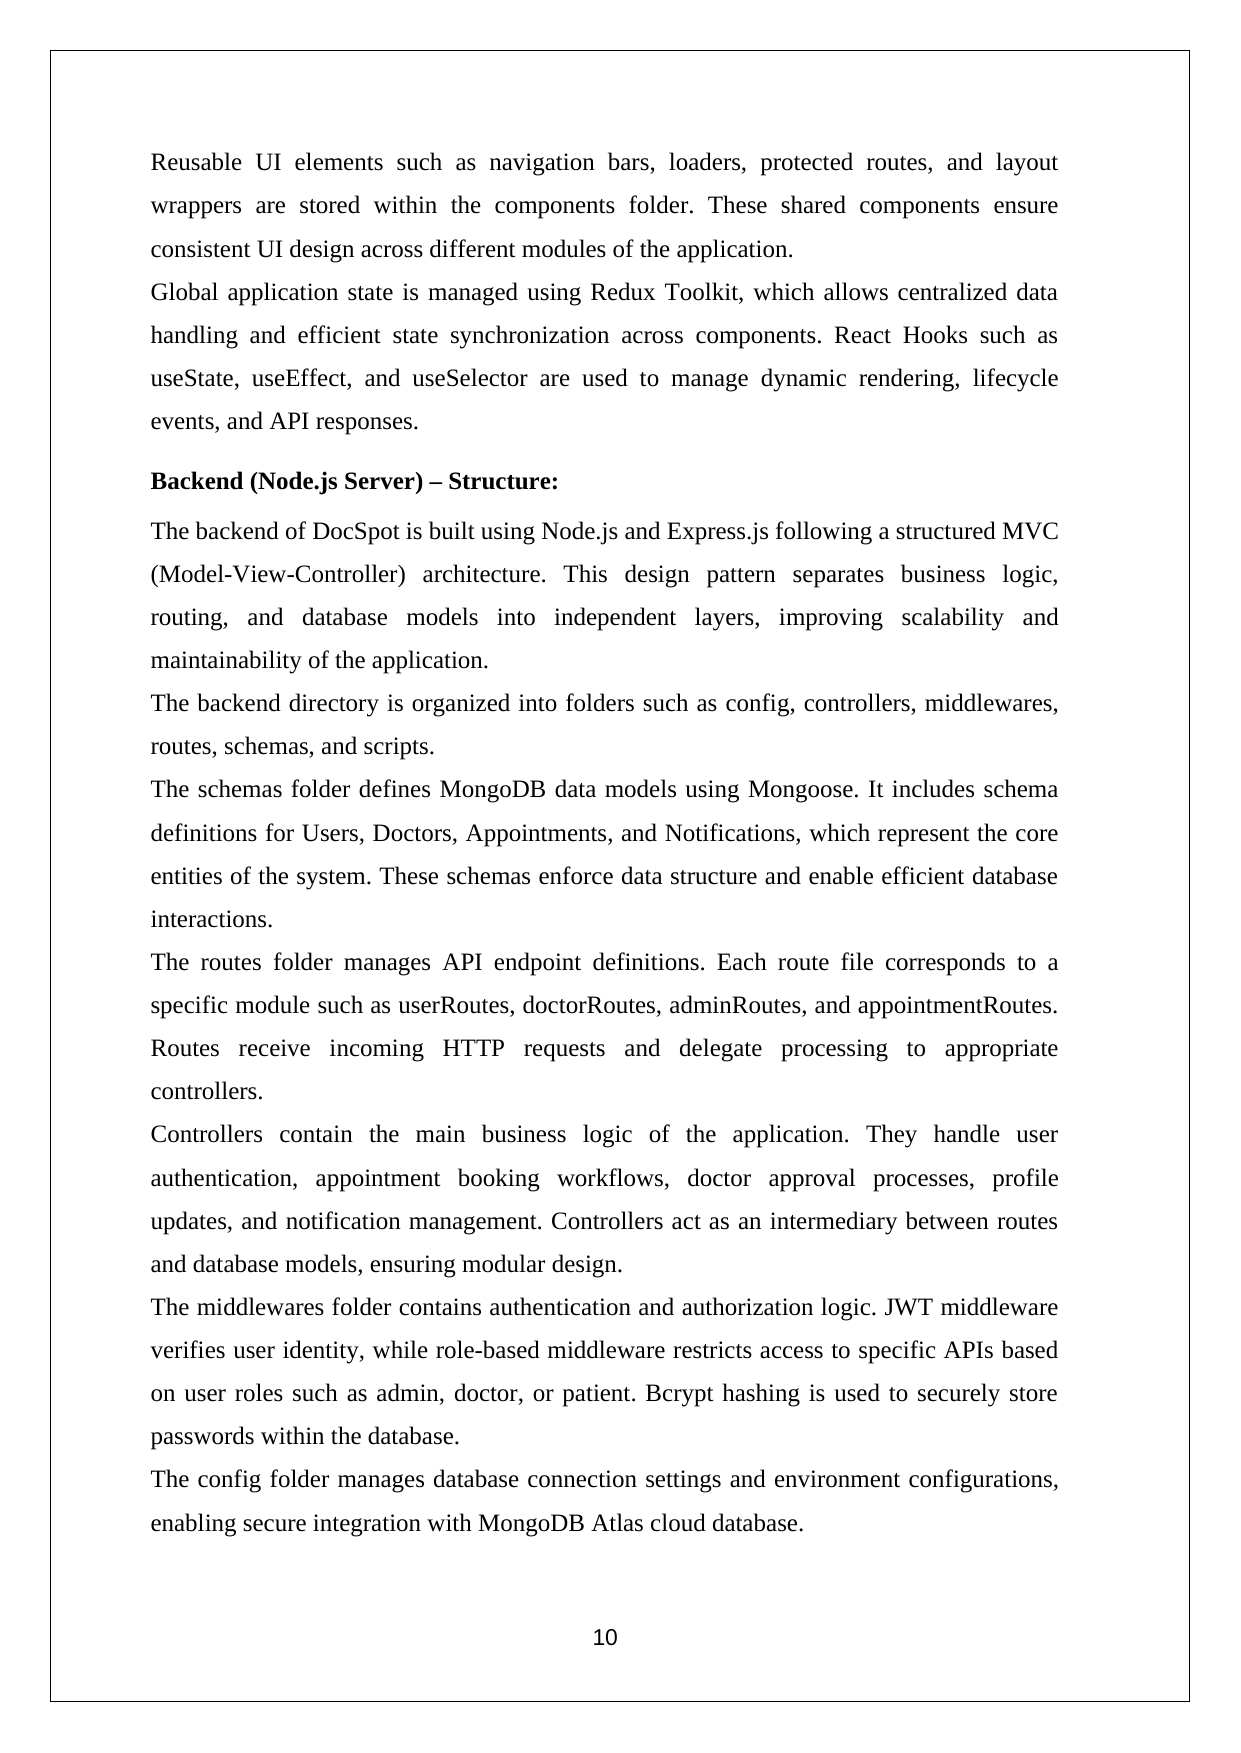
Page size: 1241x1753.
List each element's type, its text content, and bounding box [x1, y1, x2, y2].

text The routes folder manages API endpoint definitions. Each route file corresponds to a specific module such as userRoutes, doctorRoutes, adminRoutes, and appointmentRoutes. Routes receive incoming HTTP requests and delegate processing to appropriate controllers. [150, 947, 1059, 1105]
text The backend of DocSpot is built using Node.js and Express.js following a structured MVC (Model-View-Controller) architecture. This design pattern separates business logic, routing, and database models into independent layers, improving scalability and maintainability of the application. [150, 516, 1059, 674]
text The middlewares folder contains authentication and authorization logic. JWT middleware verifies user identity, while role-based middleware restricts access to specific APIs based on user roles such as admin, doctor, or patient. Bcrypt hashing is used to securely store passwords within the database. [150, 1292, 1059, 1450]
text Backend (Node.js Server) – Structure: [150, 466, 1059, 495]
text The config folder manages database connection settings and environment configurations, enabling secure integration with MongoDB Atlas cloud database. [150, 1464, 1059, 1536]
text Reusable UI elements such as navigation bars, loaders, protected routes, and layout wrappers are stored within the components folder. These shared components ensure consistent UI design across different modules of the application. [150, 147, 1059, 262]
text Global application state is managed using Redux Toolkit, which allows centralized data handling and efficient state synchronization across components. React Hooks such as useState, useEffect, and useSelector are used to manage dynamic rendering, lifecycle events, and API responses. [150, 277, 1059, 435]
text Controllers contain the main business logic of the application. They handle user authentication, appointment booking workflows, doctor approval processes, profile updates, and notification management. Controllers act as an intermediary between routes and database models, ensuring modular design. [150, 1119, 1059, 1278]
text The schemas folder defines MongoDB data models using Mongoose. It includes schema definitions for Users, Doctors, Appointments, and Notifications, which represent the core entities of the system. These schemas enforce data structure and enable efficient database interactions. [150, 774, 1059, 933]
text The backend directory is organized into folders such as config, controllers, middlewares, routes, schemas, and scripts. [150, 688, 1059, 760]
